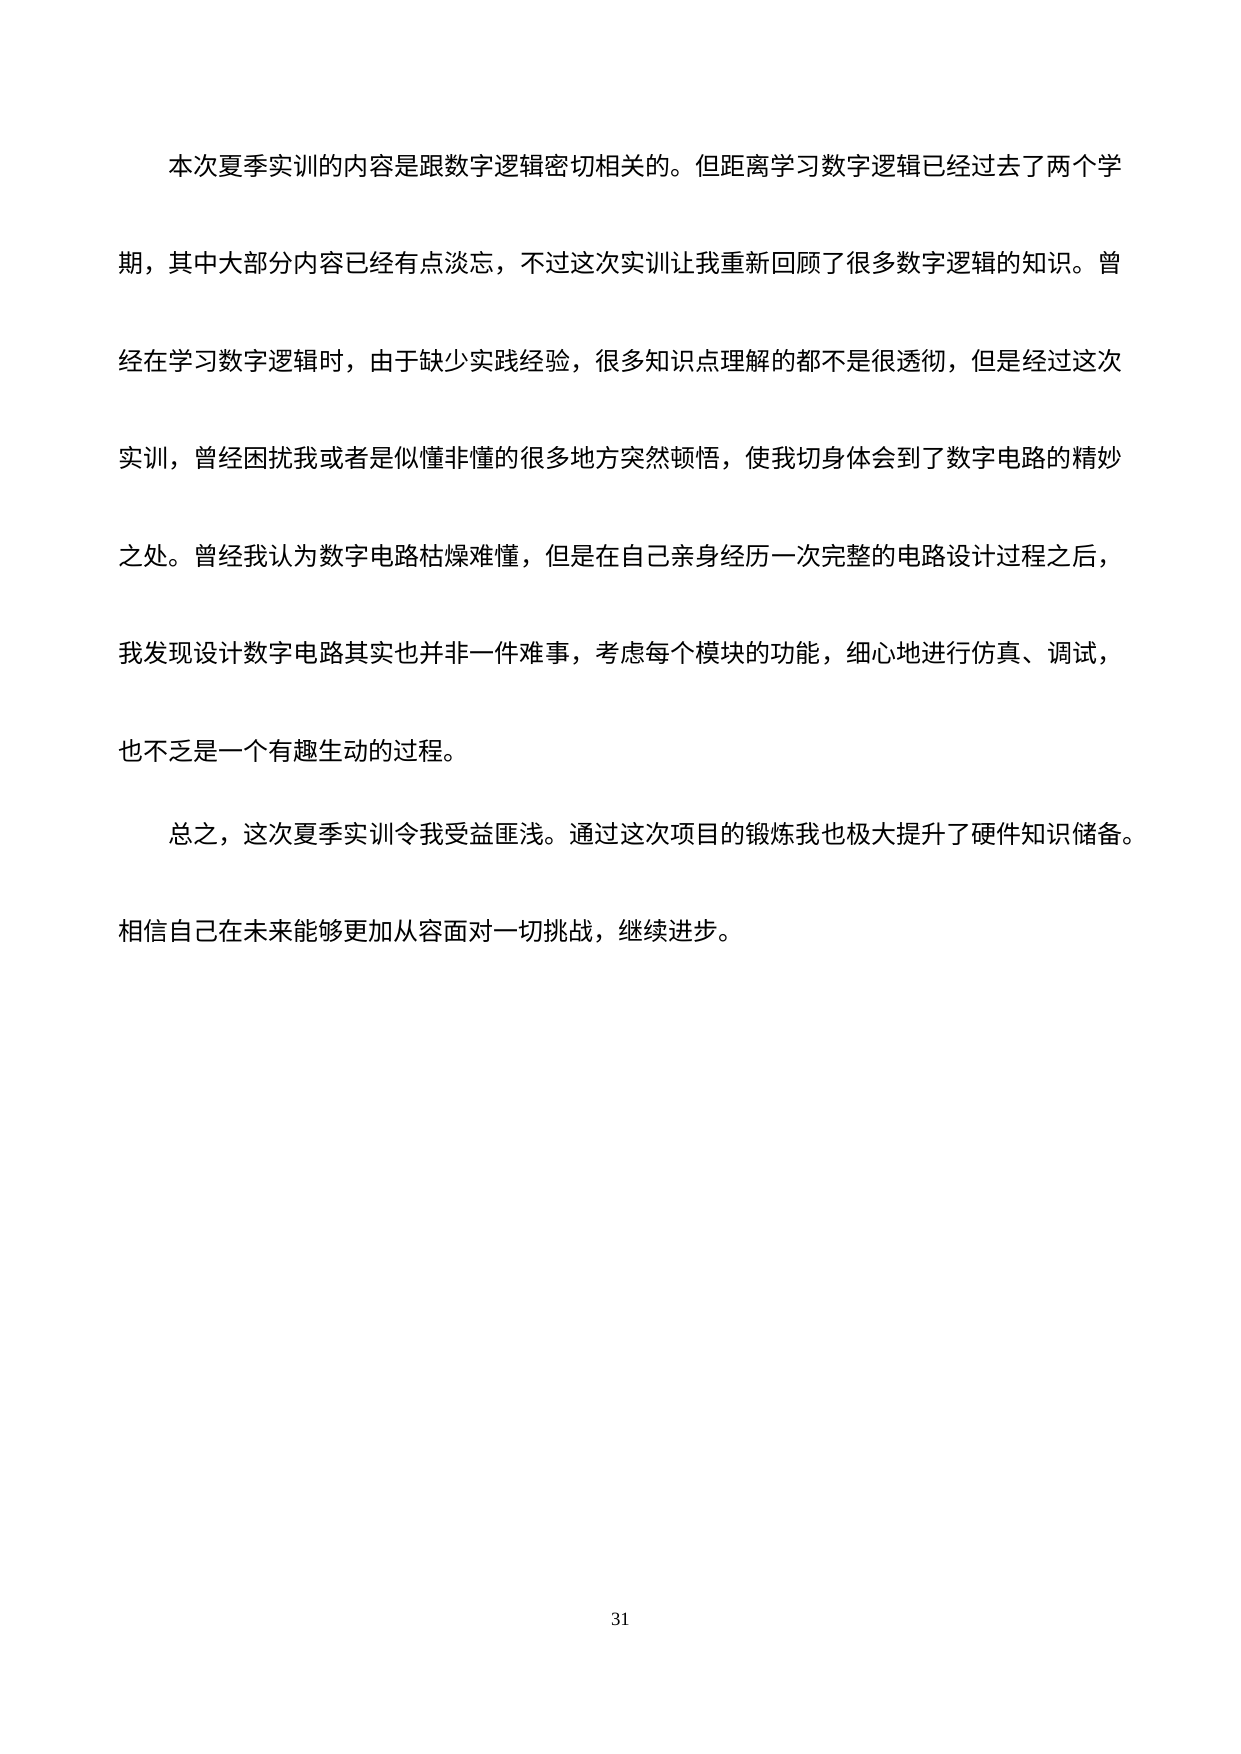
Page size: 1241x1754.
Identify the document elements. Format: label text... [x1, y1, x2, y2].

text 总之，这次夏季实训令我受益匪浅。通过这次项目的锻炼我也极大提升了硬件知识储备。相信自己在未来能够更加从容面对一切挑战，继续进步。 [118, 800, 1122, 962]
text 本次夏季实训的内容是跟数字逻辑密切相关的。但距离学习数字逻辑已经过去了两个学期，其中大部分内容已经有点淡忘，不过这次实训让我重新回顾了很多数字逻辑的知识。曾经在学习数字逻辑时，由于缺少实践经验，很多知识点理解的都不是很透彻，但是经过这次实训，曾经困扰我或者是似懂非懂的很多地方突然顿悟，使我切身体会到了数字电路的精妙之处。曾经我认为数字电路枯燥难懂，但是在自己亲身经历一次完整的电路设计过程之后，我发现设计数字电路其实也并非一件难事，考虑每个模块的功能，细心地进行仿真、调试，也不乏是一个有趣生动的过程。 [118, 132, 1122, 782]
